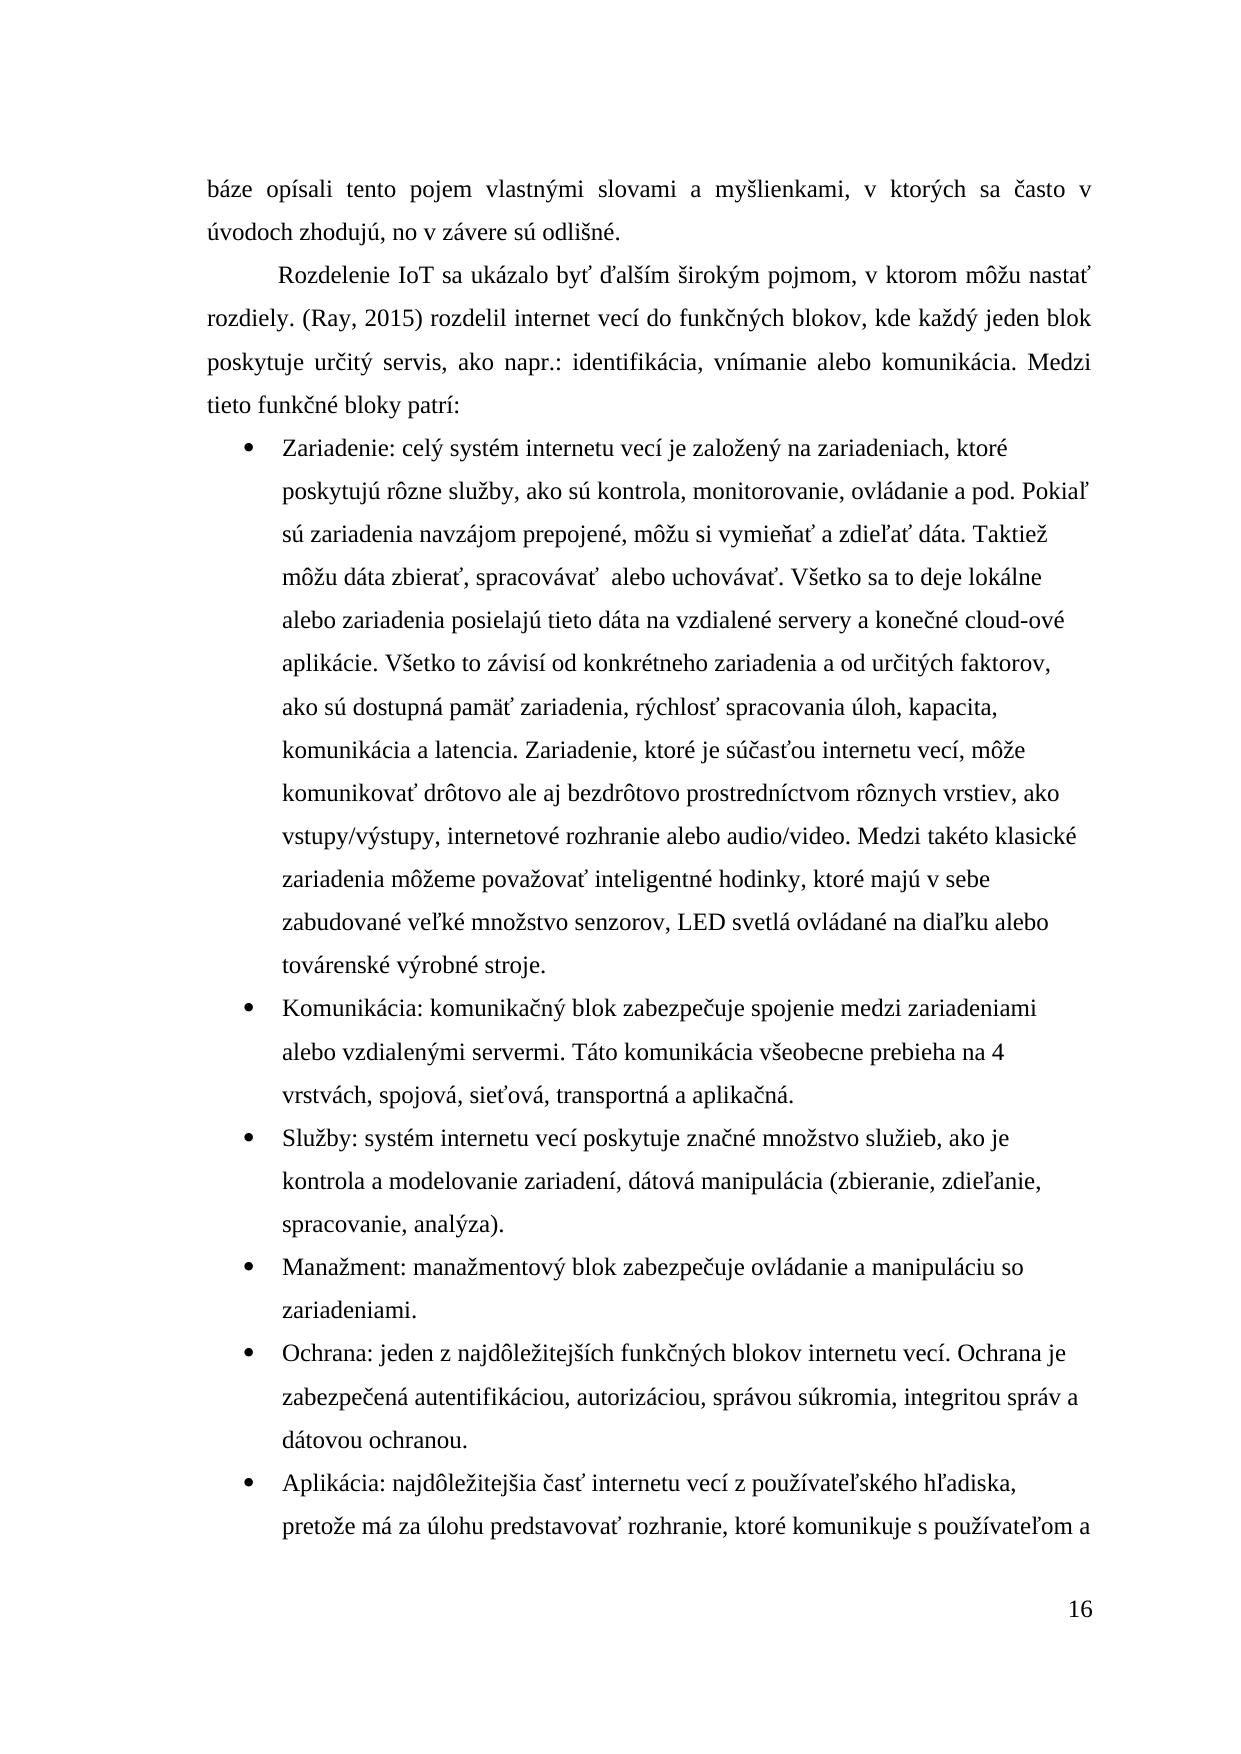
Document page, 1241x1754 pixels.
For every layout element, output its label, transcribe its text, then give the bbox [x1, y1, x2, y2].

list Manažment: manažmentový blok zabezpečuje ovládanie a manipuláciu so zariadeniami. [244, 1252, 1092, 1324]
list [244, 1468, 1092, 1540]
list Služby: systém internetu vecí poskytuje značné množstvo služieb, ako je kontrola a modelovanie zariadení, dátová manipulácia (zbieranie, zdieľanie, spracovanie, analýza). [244, 1123, 1092, 1238]
list Ochrana: jeden z najdôležitejších funkčných blokov internetu vecí. Ochrana je zabezpečená autentifikáciou, autorizáciou, správou súkromia, integritou správ a dátovou ochranou. [244, 1338, 1092, 1453]
list Zariadenie: celý systém internetu vecí je založený na zariadeniach, ktoré poskytujú rôzne služby, ako sú kontrola, monitorovanie, ovládanie a pod. Pokiaľ sú zariadenia navzájom prepojené, môžu si vymieňať a zdieľať dáta. Taktiež môžu dáta zbierať, spracovávať alebo uchovávať. Všetko sa to deje lokálne alebo zariadenia posielajú tieto dáta na vzdialené servery a konečné cloud-ové aplikácie. Všetko to závisí od konkrétneho zariadenia a od určitých faktorov, ako sú dostupná pamäť zariadenia, rýchlosť spracovania úloh, kapacita, komunikácia a latencia. Zariadenie, ktoré je súčasťou internetu vecí, môže komunikovať drôtovo ale aj bezdrôtovo prostredníctvom rôznych vrstiev, ako vstupy/výstupy, internetové rozhranie alebo audio/video. Medzi takéto klasické zariadenia môžeme považovať inteligentné hodinky, ktoré majú v sebe zabudované veľké množstvo senzorov, LED svetlá ovládané na diaľku alebo továrenské výrobné stroje. [244, 433, 1092, 979]
text Rozdelenie IoT sa ukázalo byť ďalším širokým pojmom, v ktorom môžu nastať rozdiely. (Ray, 2015) rozdelil internet vecí do funkčných blokov, kde každý jeden blok poskytuje určitý servis, ako napr.: identifikácia, vnímanie alebo komunikácia. Medzi tieto funkčné bloky patrí: [207, 260, 1092, 418]
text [207, 174, 1092, 246]
list Komunikácia: komunikačný blok zabezpečuje spojenie medzi zariadeniami alebo vzdialenými servermi. Táto komunikácia všeobecne prebieha na 4 vrstvách, spojová, sieťová, transportná a aplikačná. [244, 993, 1092, 1108]
